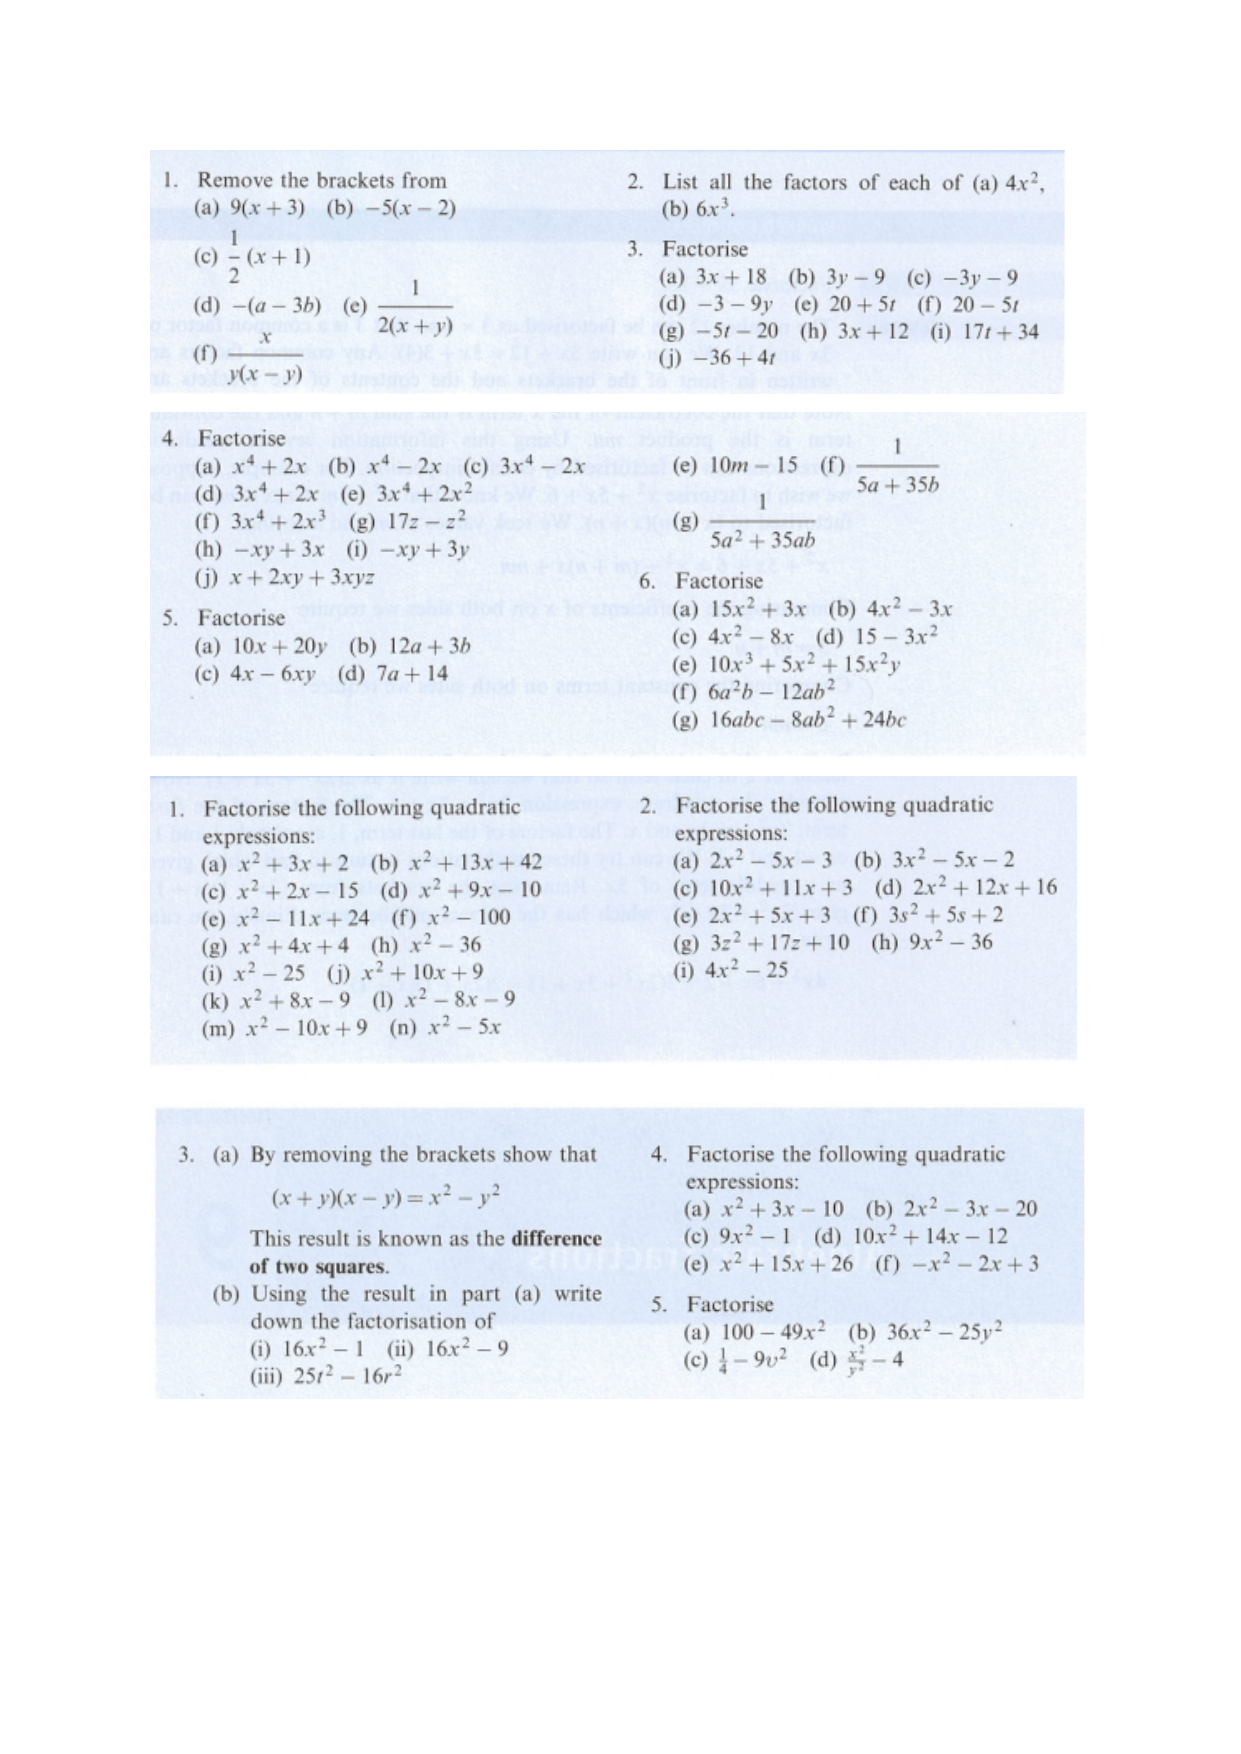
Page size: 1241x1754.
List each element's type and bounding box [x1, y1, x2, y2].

picture [150, 1098, 1085, 1399]
picture [150, 412, 1087, 758]
picture [150, 150, 1065, 394]
picture [150, 776, 1078, 1080]
